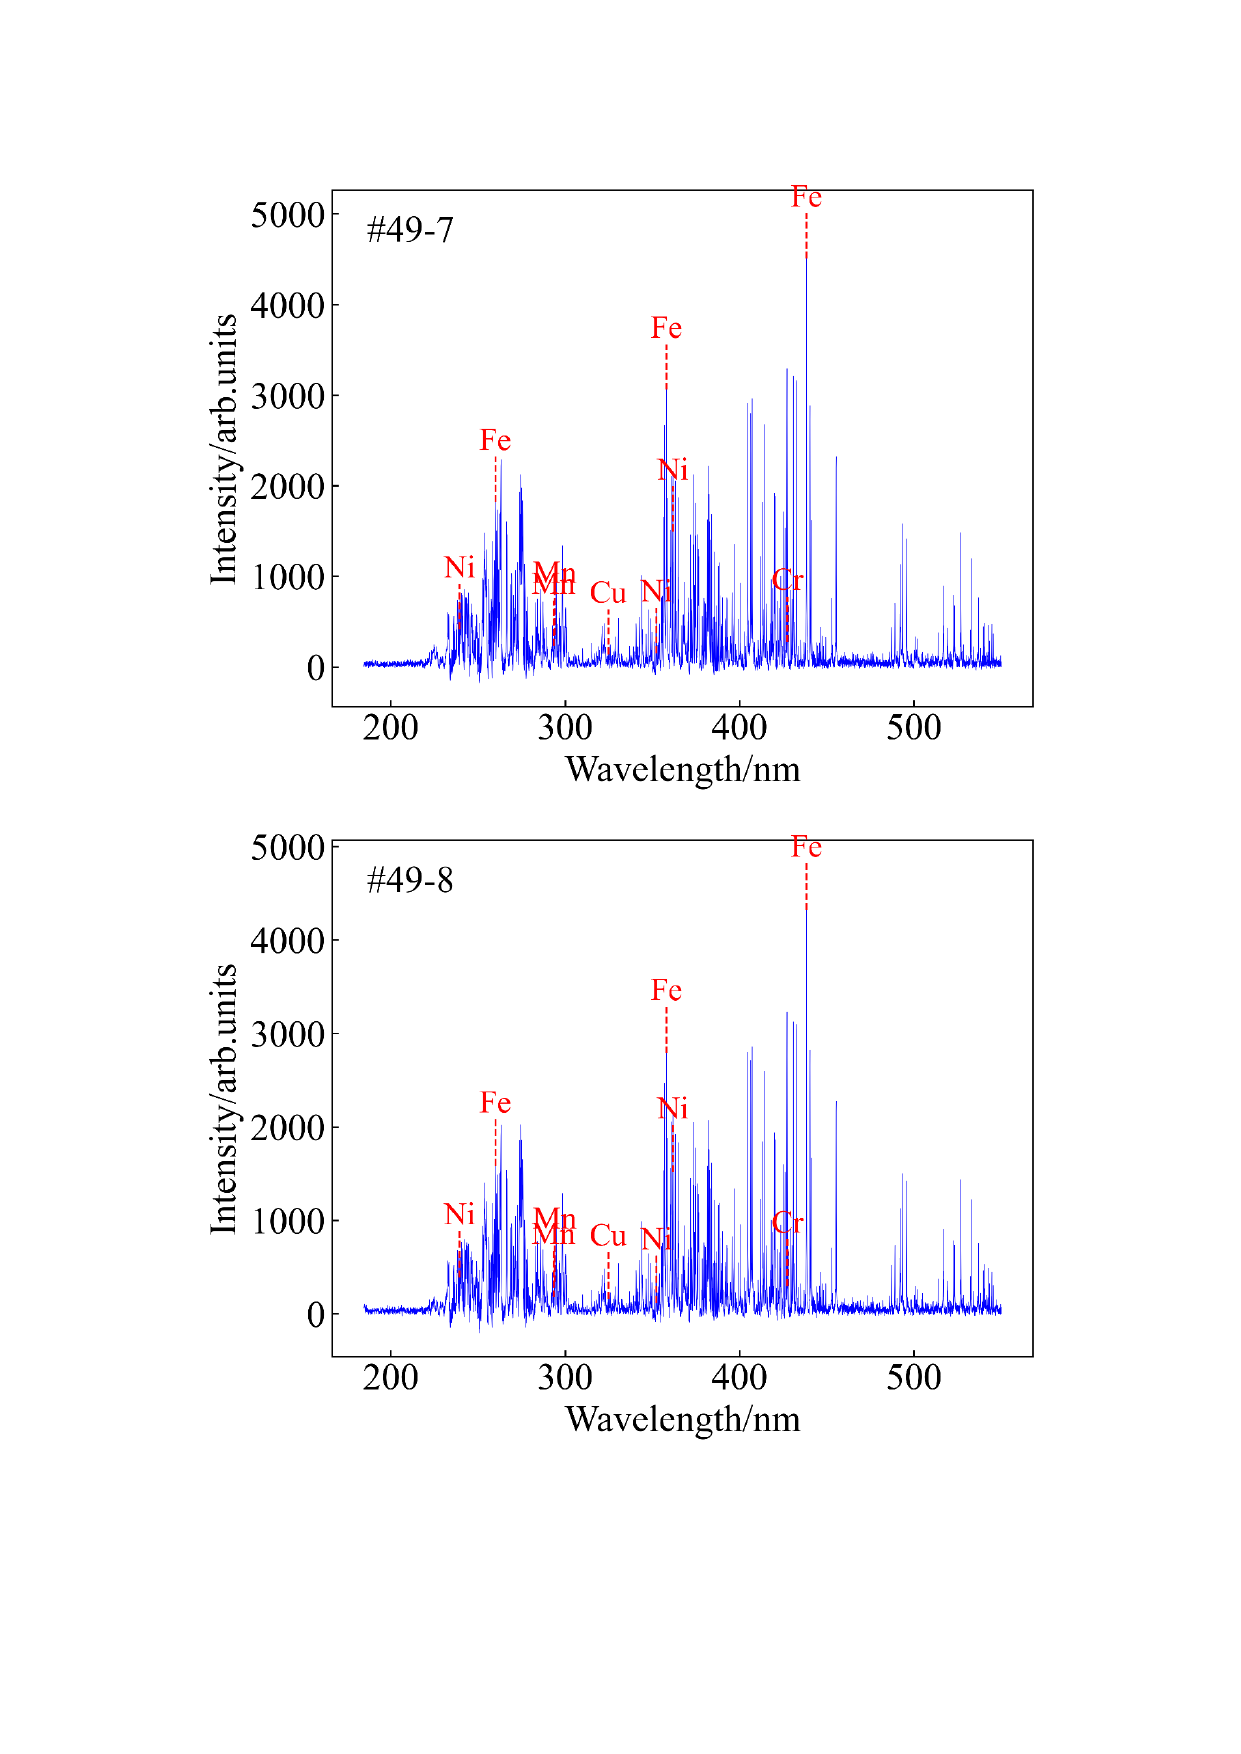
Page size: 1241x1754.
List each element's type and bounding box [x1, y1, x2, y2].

picture [187, 162, 1053, 811]
picture [187, 812, 1053, 1461]
